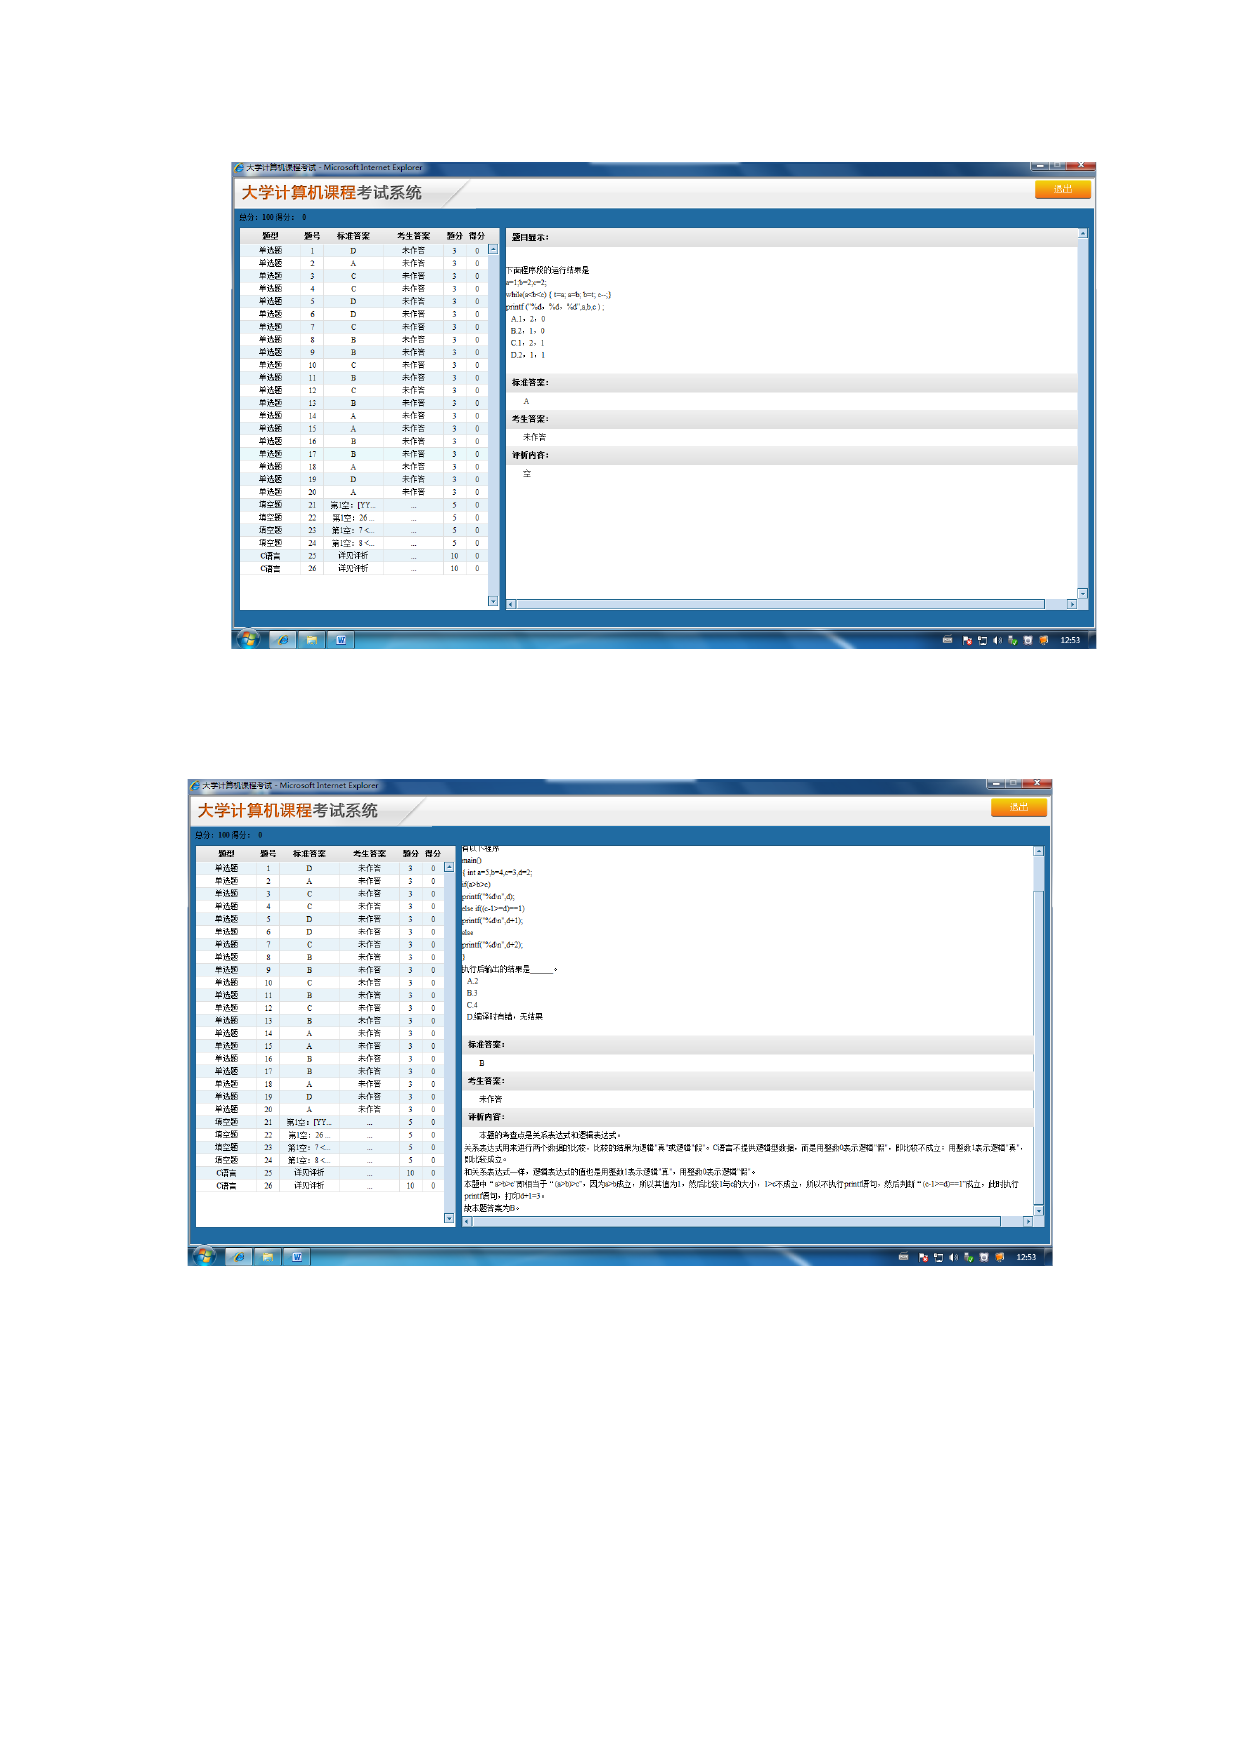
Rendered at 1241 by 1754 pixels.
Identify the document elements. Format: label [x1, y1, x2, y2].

picture [231, 162, 1097, 649]
picture [187, 779, 1053, 1266]
